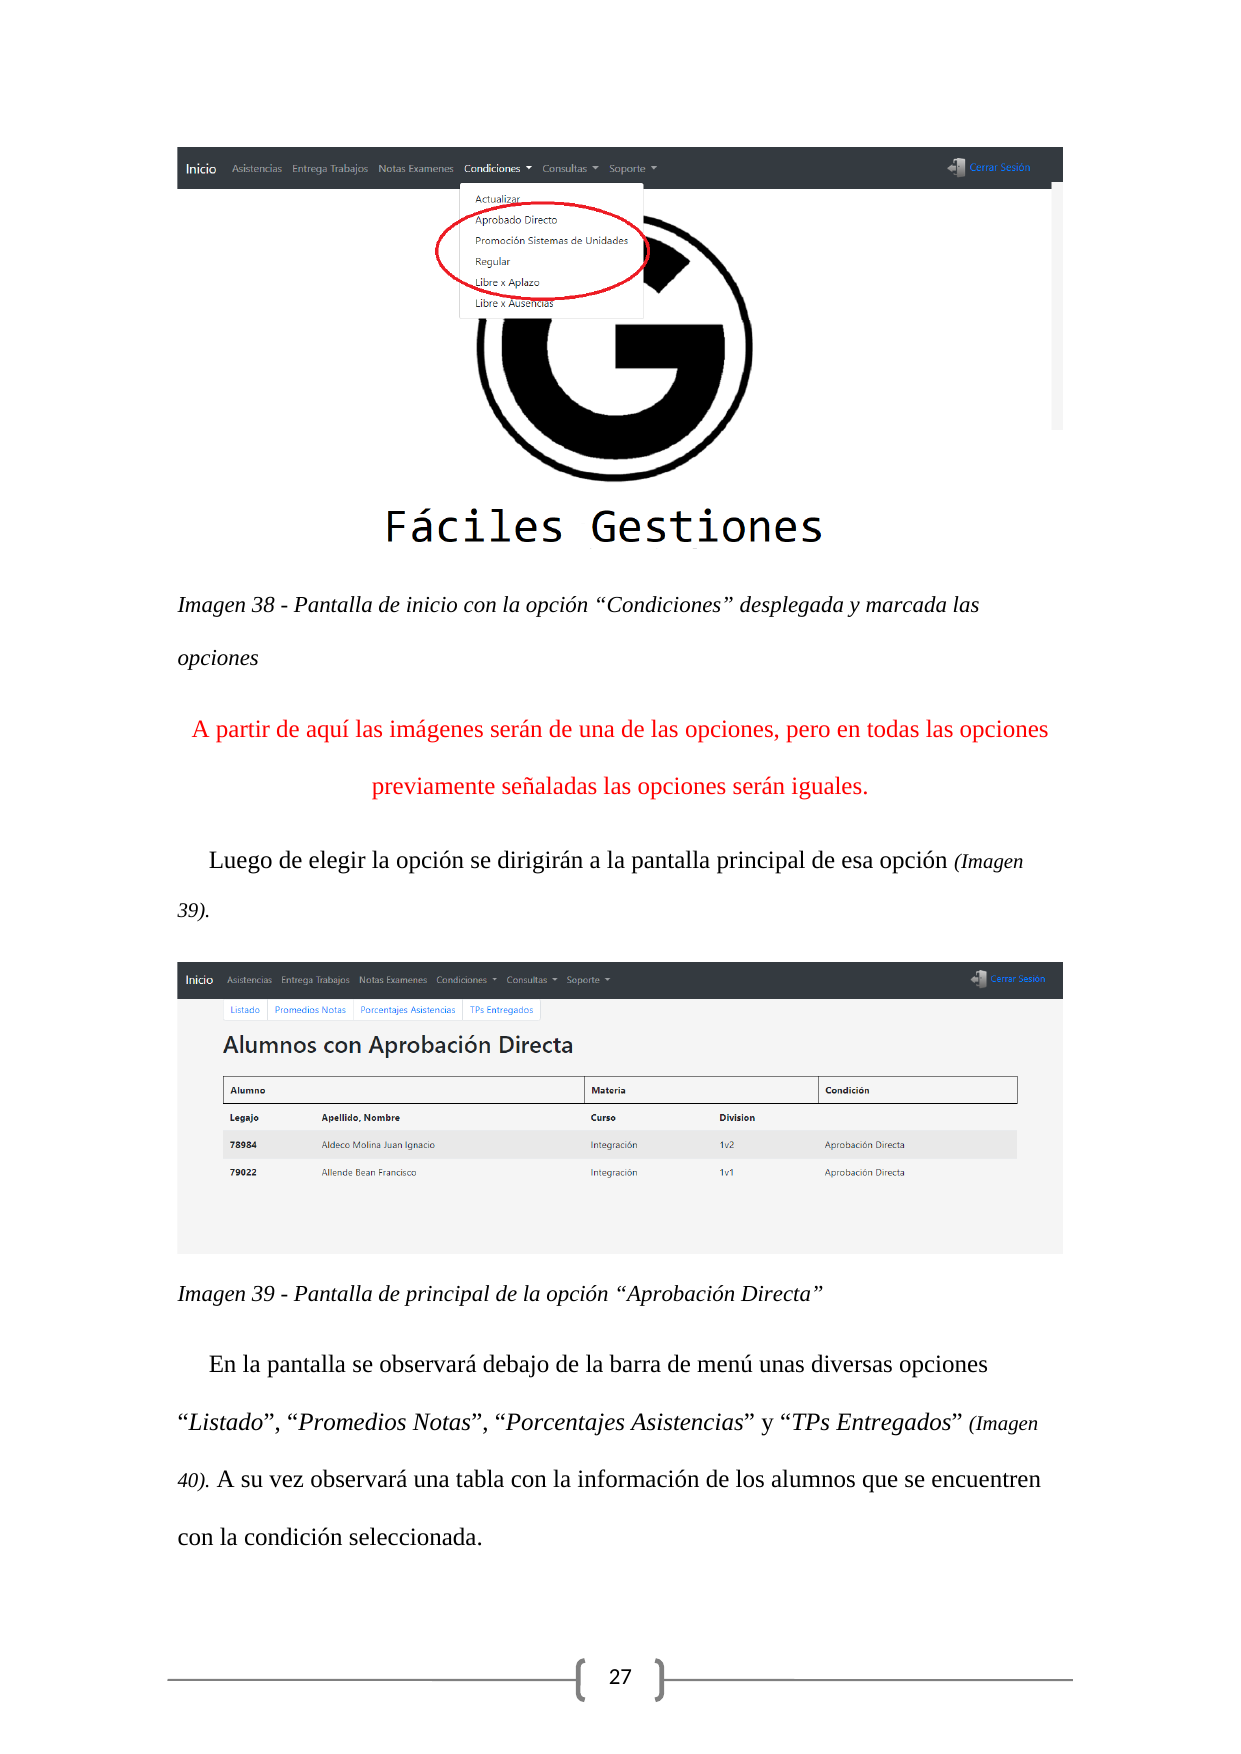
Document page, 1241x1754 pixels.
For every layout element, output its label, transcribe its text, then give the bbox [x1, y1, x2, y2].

text Imagen 39 - Pantalla de principal de la opción “Aprobación Directa” [177, 1254, 1063, 1307]
picture [177, 962, 1063, 1254]
text A partir de aquí las imágenes serán de una de las opciones, pero en todas las opciones previamente señaladas las opciones serán iguales. [177, 714, 1063, 800]
text Imagen 38 - Pantalla de inicio con la opción “Condiciones” desplegada y marcada las opciones [177, 566, 1063, 671]
text En la pantalla se observará debajo de la barra de menú unas diversas opciones “Listado”, “Promedios Notas”, “Porcentajes Asistencias” y “TPs Entregados” (Imagen 40). A su vez observará una tabla con la información de los alumnos que se encuentren con la condición seleccionada. [177, 1349, 1063, 1551]
text Luego de elegir la opción se dirigirán a la pantalla principal de esa opción (Imagen 39). [177, 845, 1063, 922]
picture [177, 147, 1063, 566]
